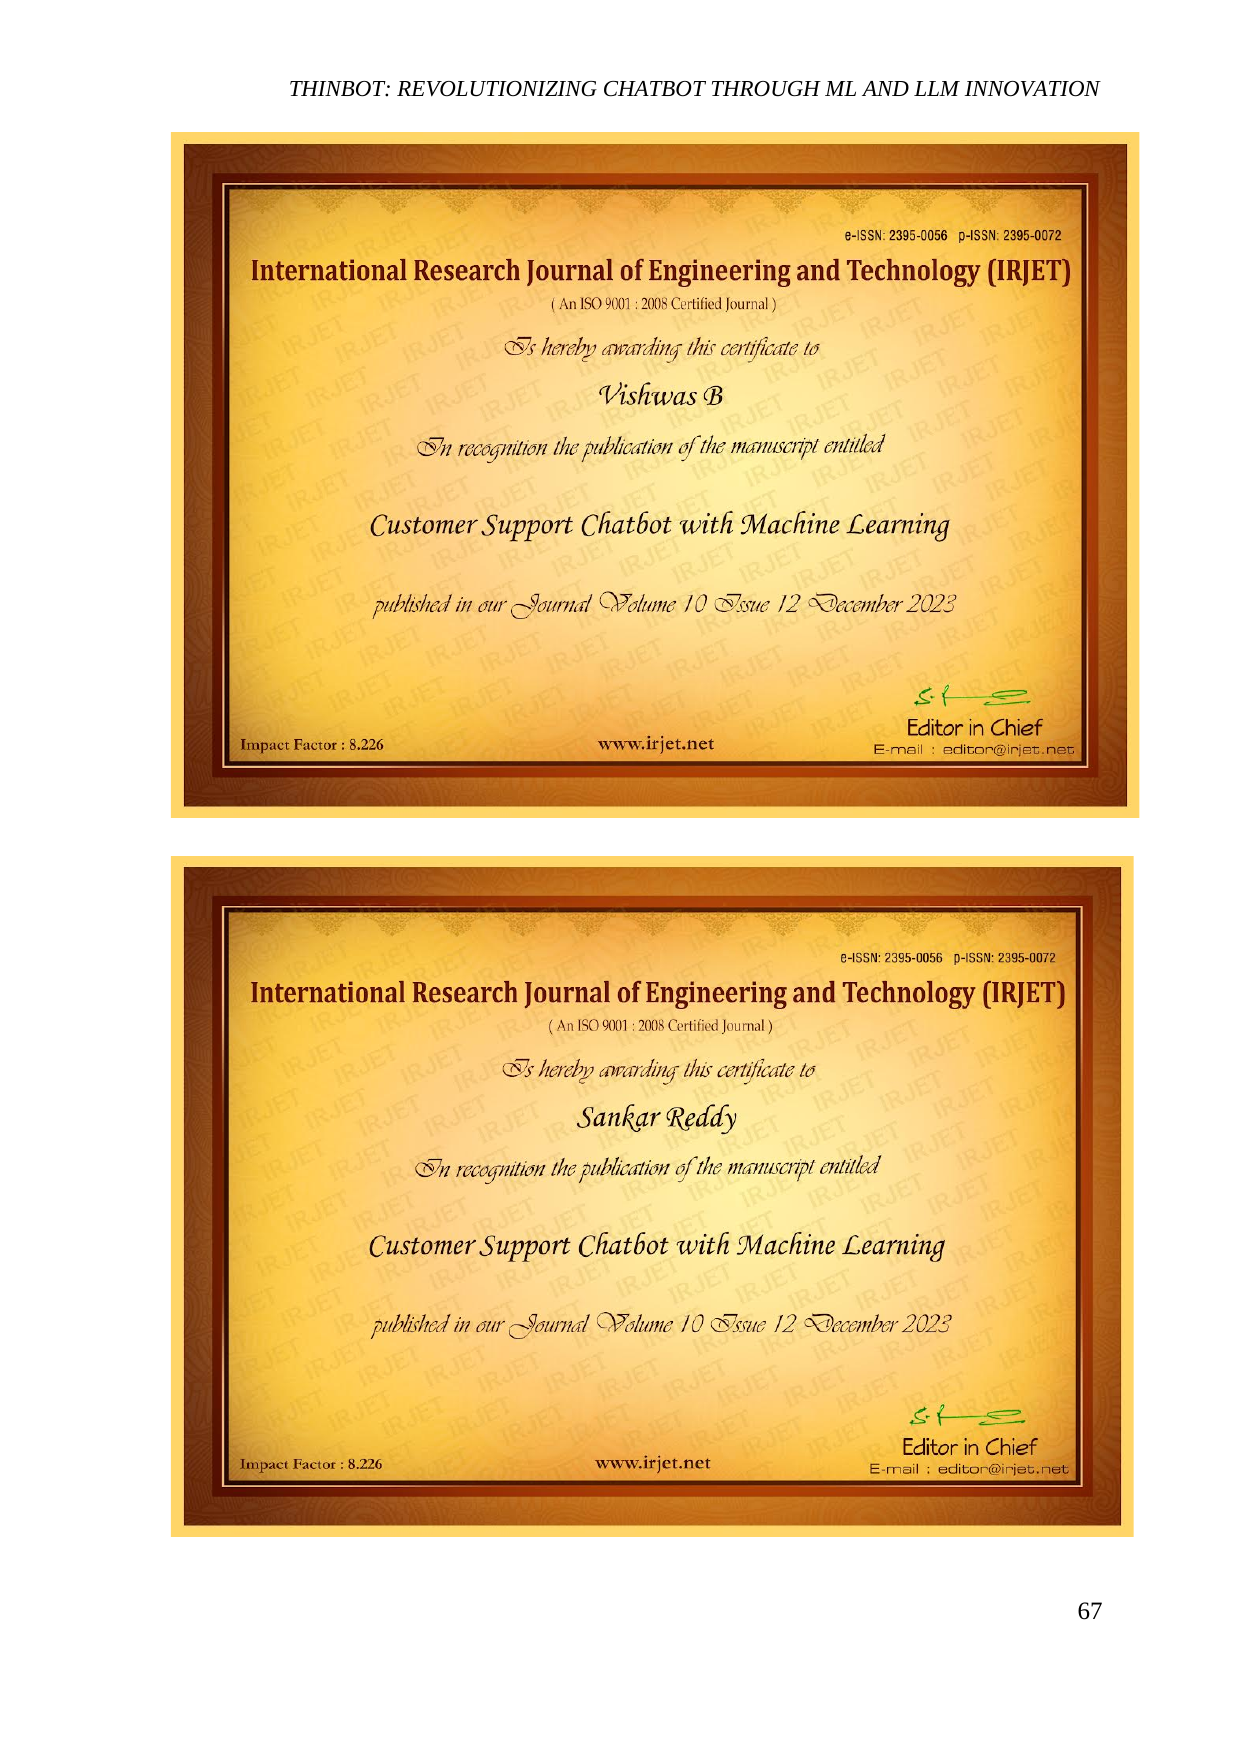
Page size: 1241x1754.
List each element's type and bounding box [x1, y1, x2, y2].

picture [170, 132, 1140, 818]
picture [170, 856, 1134, 1537]
